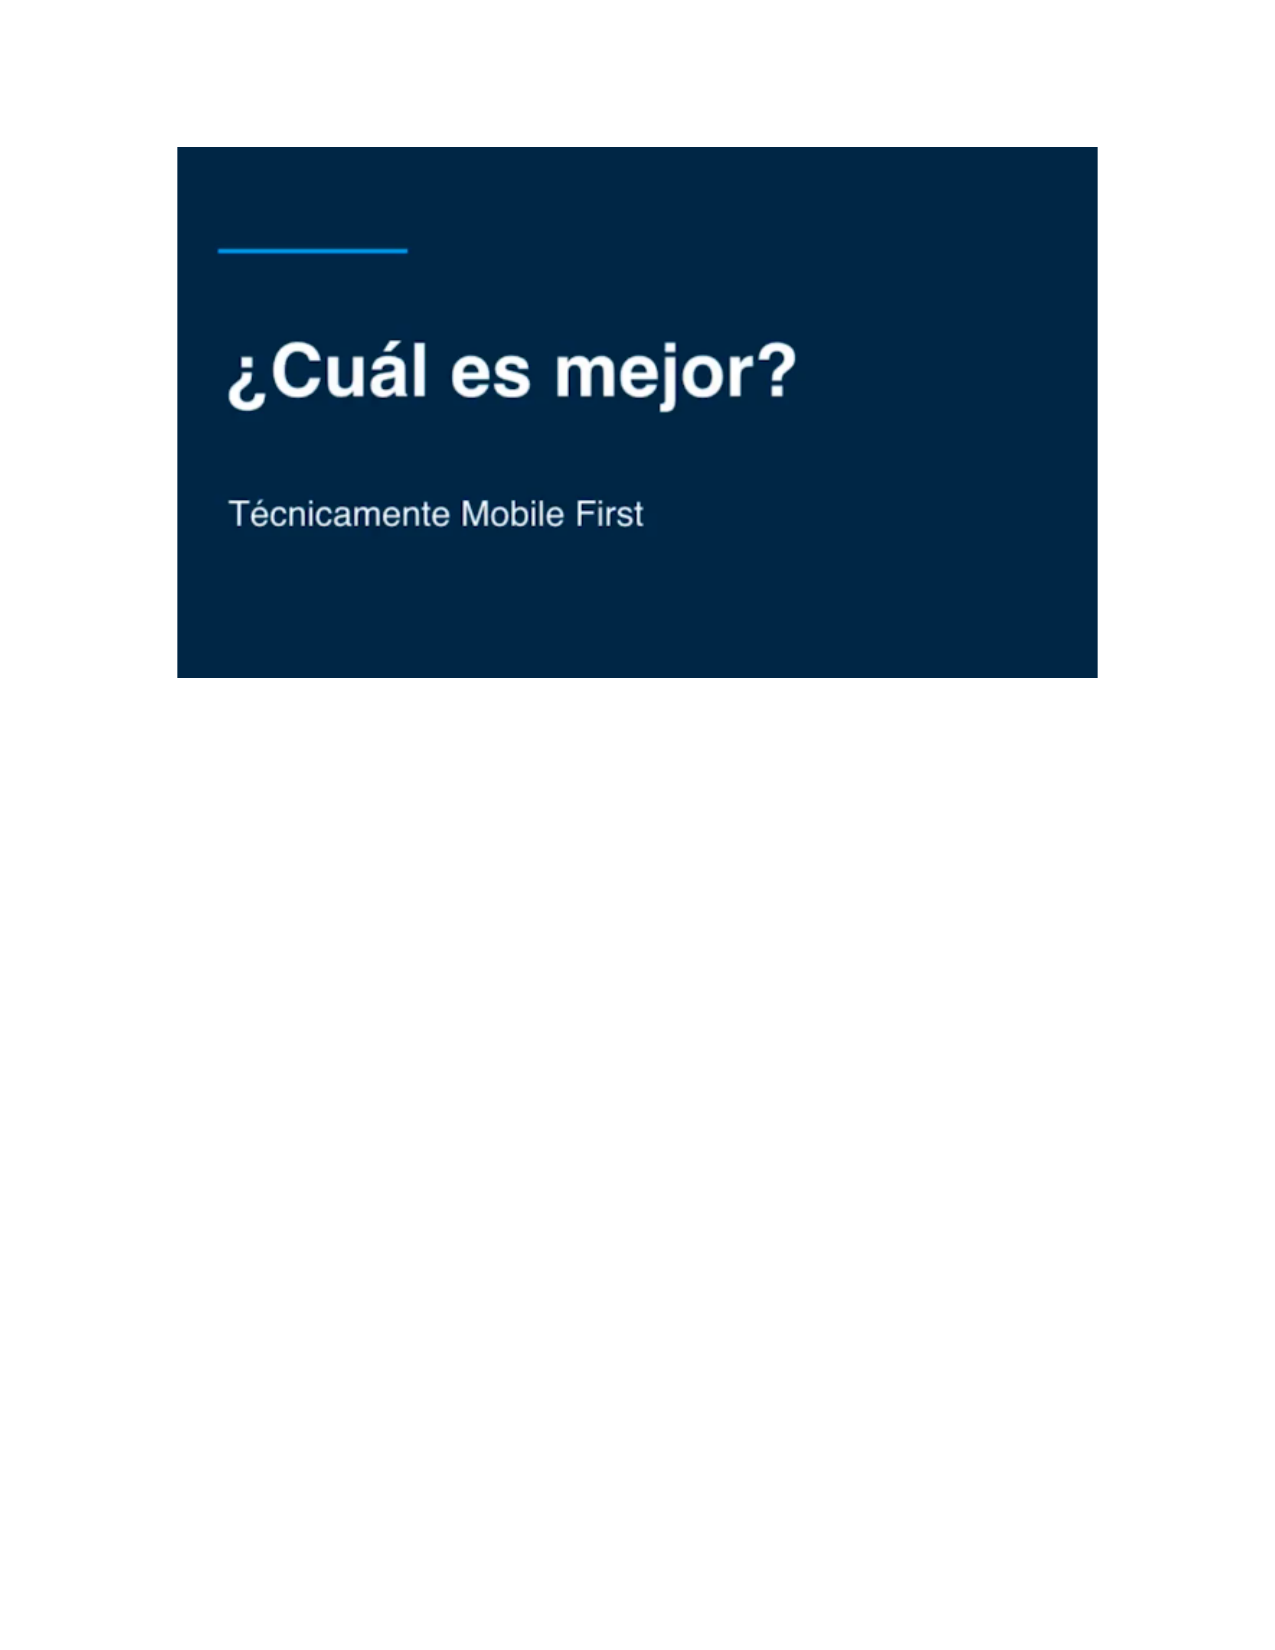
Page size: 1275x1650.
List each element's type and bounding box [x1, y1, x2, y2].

picture [177, 147, 1098, 678]
